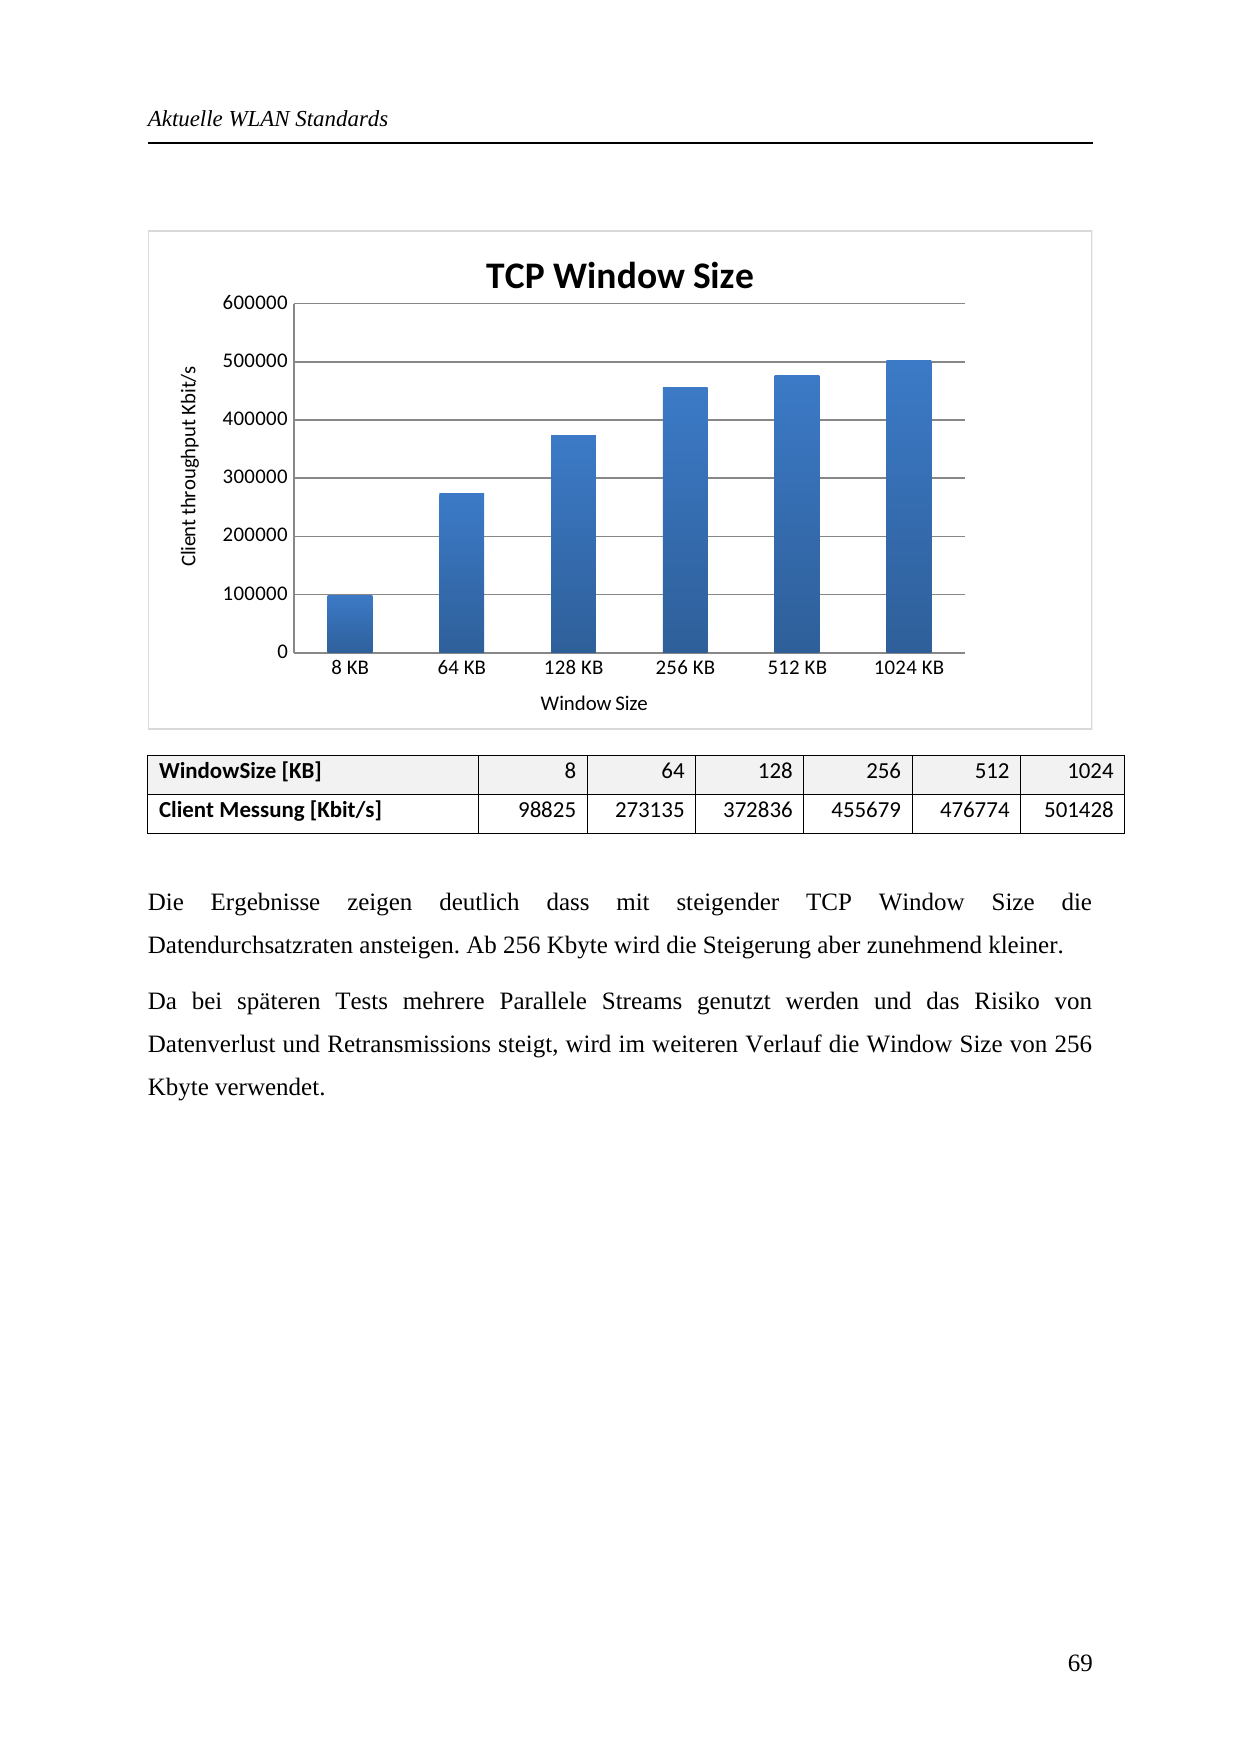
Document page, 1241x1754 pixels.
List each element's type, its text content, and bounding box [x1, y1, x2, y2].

table_header 64 [588, 756, 695, 794]
table_header 128 [696, 756, 803, 794]
table_header 256 [804, 756, 912, 794]
table_header 1024 [1021, 756, 1124, 794]
table_header 512 [913, 756, 1020, 794]
text Da bei späteren Tests mehrere Parallele Streams genutzt werden und das Risiko von Datenverlust und Retransmissions steigt, wird im weiteren Verlauf die Window Size von 256 Kbyte verwendet. [148, 986, 1093, 1101]
table_cell 476774 [913, 795, 1020, 832]
text Die Ergebnisse zeigen deutlich dass mit steigender TCP Window Size die Datendurchsatzraten ansteigen. Ab 256 Kbyte wird die Steigerung aber zunehmend kleiner. [148, 887, 1093, 959]
table_header 8 [479, 756, 587, 794]
table_header WindowSize [KB] [148, 756, 478, 794]
table_cell 501428 [1021, 795, 1124, 832]
table_cell 455679 [804, 795, 912, 832]
table_cell 273135 [588, 795, 695, 832]
table_cell 372836 [696, 795, 803, 832]
table_cell 98825 [479, 795, 587, 832]
table_cell Client Messung [Kbit/s] [148, 795, 478, 832]
